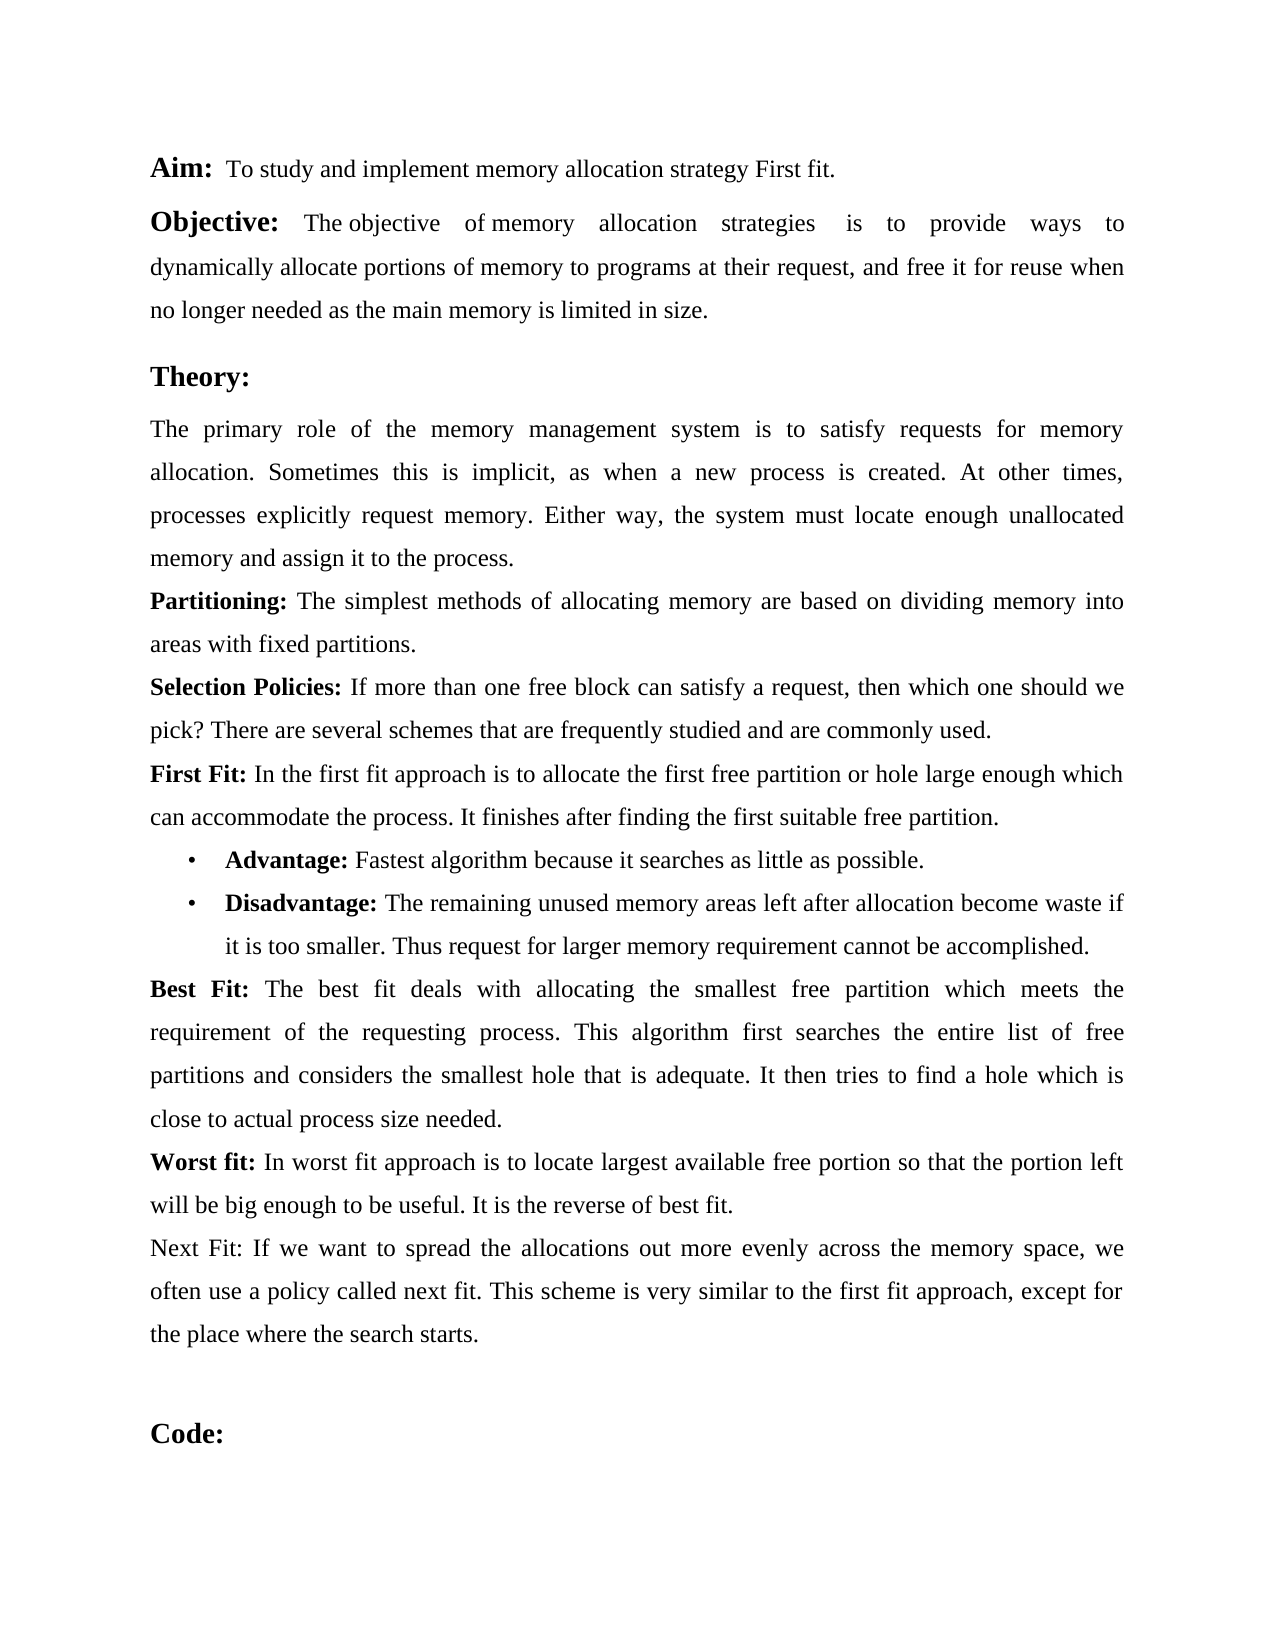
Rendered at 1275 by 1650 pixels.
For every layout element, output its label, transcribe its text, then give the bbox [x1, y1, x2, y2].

list Disadvantage: The remaining unused memory areas left after allocation become waste if it is too smaller. Thus request for larger memory requirement cannot be accomplished. [187, 888, 1125, 960]
text Next Fit: If we want to spread the allocations out more evenly across the memory space, we often use a policy called next fit. This scheme is very similar to the first fit approach, except for the place where the search starts. [150, 1233, 1125, 1348]
text Worst fit: In worst fit approach is to locate largest available free portion so that the portion left will be big enough to be useful. It is the reverse of best fit. [150, 1147, 1125, 1219]
text Best Fit: The best fit deals with allocating the smallest free partition which meets the requirement of the requesting process. This algorithm first searches the entire list of free partitions and considers the smallest hole that is adequate. It then tries to find a hole which is close to actual process size needed. [150, 974, 1125, 1132]
text Aim: To study and implement memory allocation strategy First fit. [150, 150, 1125, 183]
text Partitioning: The simplest methods of allocating memory are based on dividing memory into areas with fixed partitions. [150, 586, 1125, 658]
text Code: [150, 1416, 1125, 1450]
text The primary role of the memory management system is to satisfy requests for memory allocation. Sometimes this is implicit, as when a new process is created. At other times, processes explicitly request memory. Either way, the system must locate enough unallocated memory and assign it to the process. [150, 414, 1125, 572]
list Advantage: Fastest algorithm because it searches as little as possible. [187, 845, 1125, 874]
text Objective: The objective of memory allocation strategies is to provide ways to dynamically allocate portions of memory to programs at their request, and free it for reuse when no longer needed as the main memory is limited in size. [150, 204, 1125, 324]
text Selection Policies: If more than one free block can satisfy a request, then which one should we pick? There are several schemes that are frequently studied and are commonly used. [150, 672, 1125, 744]
text First Fit: In the first fit approach is to allocate the first free partition or hole large enough which can accommodate the process. It finishes after finding the first suitable free partition. [150, 759, 1125, 831]
text Theory: [150, 359, 1125, 393]
